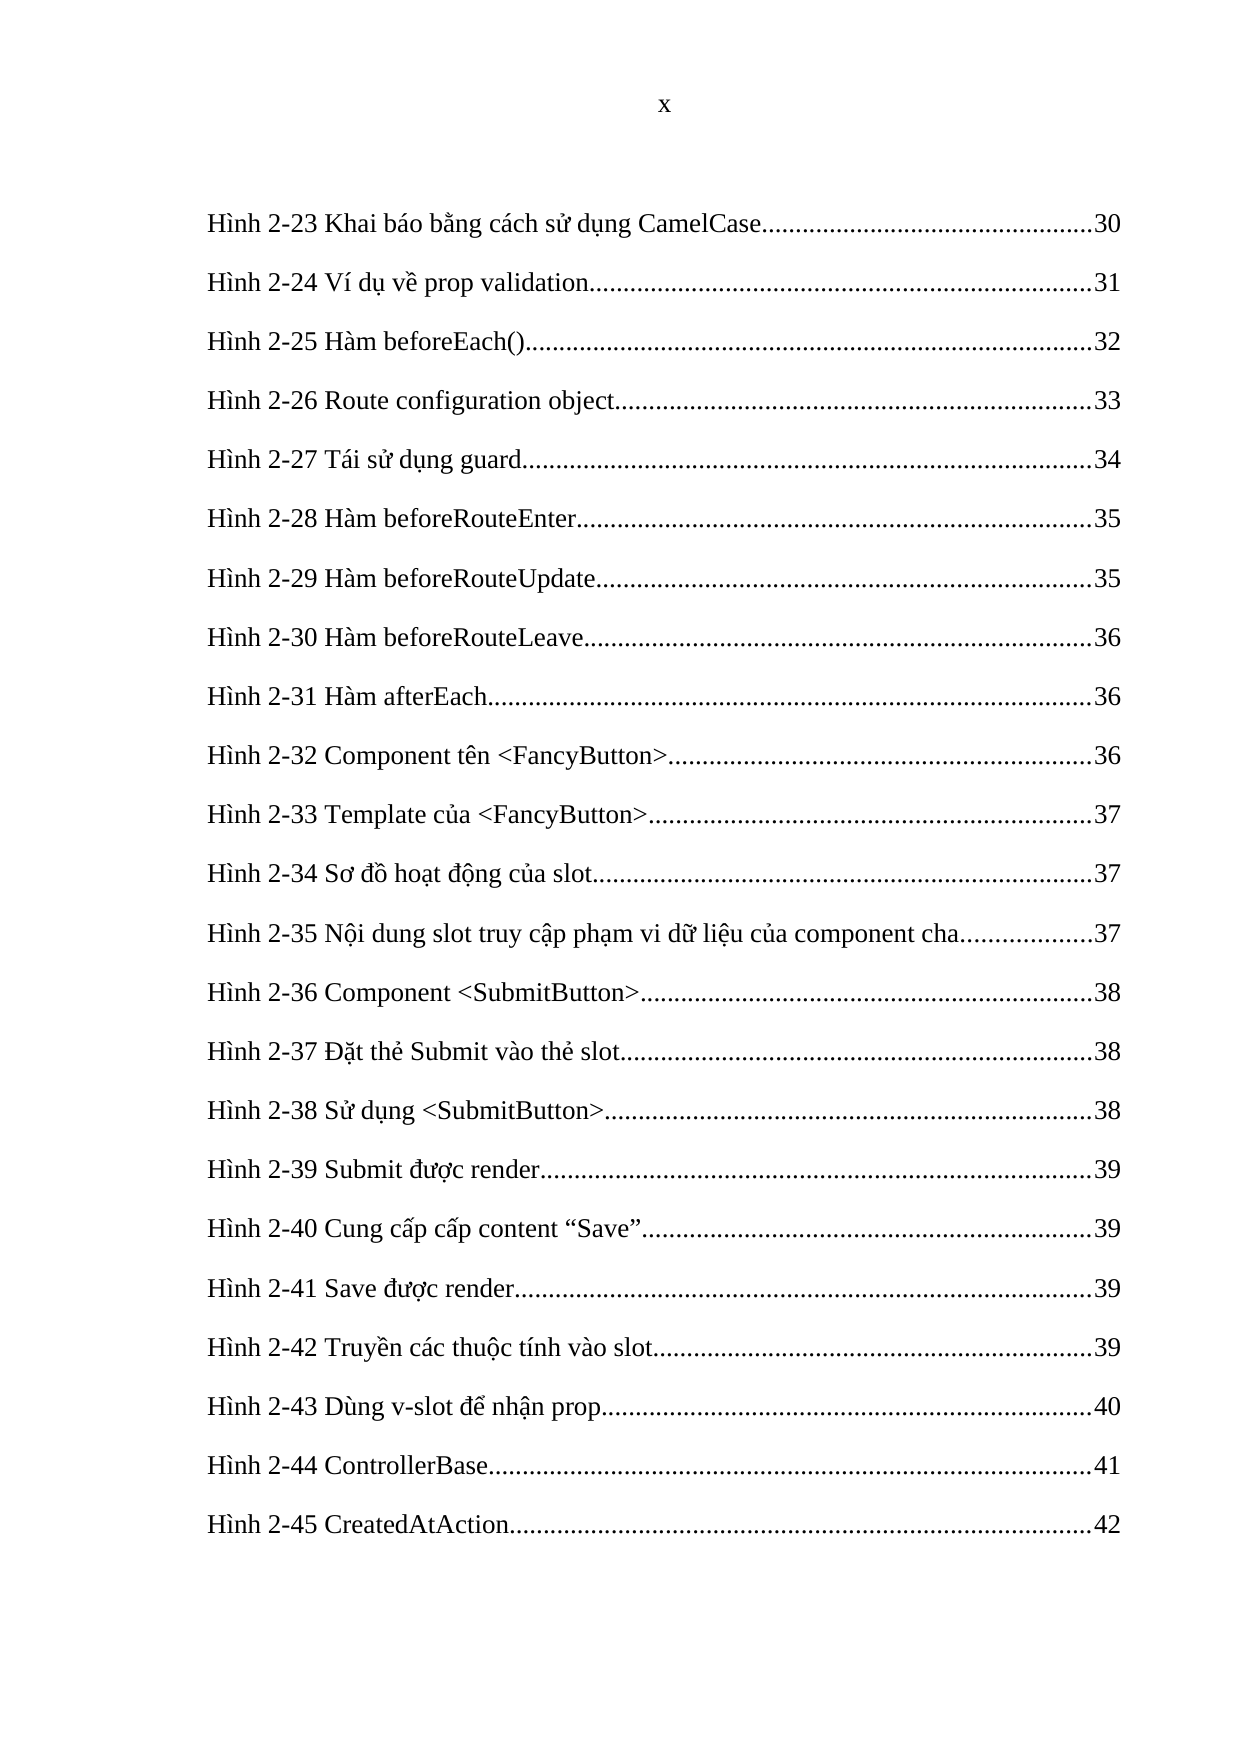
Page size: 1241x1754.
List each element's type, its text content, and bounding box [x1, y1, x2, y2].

text Hình 2-37 Đặt thẻ Submit vào thẻ slot 38 [207, 1035, 1122, 1066]
text Hình 2-41 Save được render 39 [207, 1272, 1122, 1303]
text Hình 2-28 Hàm beforeRouteEnter 35 [207, 503, 1122, 534]
text Hình 2-23 Khai báo bằng cách sử dụng CamelCase 30 [207, 207, 1122, 238]
text Hình 2-44 ControllerBase 41 [207, 1449, 1122, 1480]
text Hình 2-35 Nội dung slot truy cập phạm vi dữ liệu của component cha 37 [207, 917, 1122, 948]
text Hình 2-27 Tái sử dụng guard 34 [207, 443, 1122, 474]
text Hình 2-33 Template của <FancyButton> 37 [207, 798, 1122, 829]
text Hình 2-34 Sơ đồ hoạt động của slot 37 [207, 858, 1122, 889]
text Hình 2-36 Component <SubmitButton> 38 [207, 976, 1122, 1007]
text Hình 2-40 Cung cấp cấp content “Save” 39 [207, 1213, 1122, 1244]
text Hình 2-38 Sử dụng <SubmitButton> 38 [207, 1094, 1122, 1125]
text Hình 2-43 Dùng v-slot để nhận prop 40 [207, 1390, 1122, 1421]
text Hình 2-42 Truyền các thuộc tính vào slot 39 [207, 1331, 1122, 1362]
text Hình 2-32 Component tên <FancyButton> 36 [207, 739, 1122, 770]
text Hình 2-24 Ví dụ về prop validation 31 [207, 266, 1122, 297]
text Hình 2-45 CreatedAtAction 42 [207, 1508, 1122, 1539]
text Hình 2-30 Hàm beforeRouteLeave 36 [207, 621, 1122, 652]
text Hình 2-31 Hàm afterEach 36 [207, 680, 1122, 711]
text Hình 2-29 Hàm beforeRouteUpdate 35 [207, 562, 1122, 593]
text Hình 2-26 Route configuration object 33 [207, 384, 1122, 415]
text Hình 2-25 Hàm beforeEach() 32 [207, 325, 1122, 356]
text Hình 2-39 Submit được render 39 [207, 1153, 1122, 1184]
